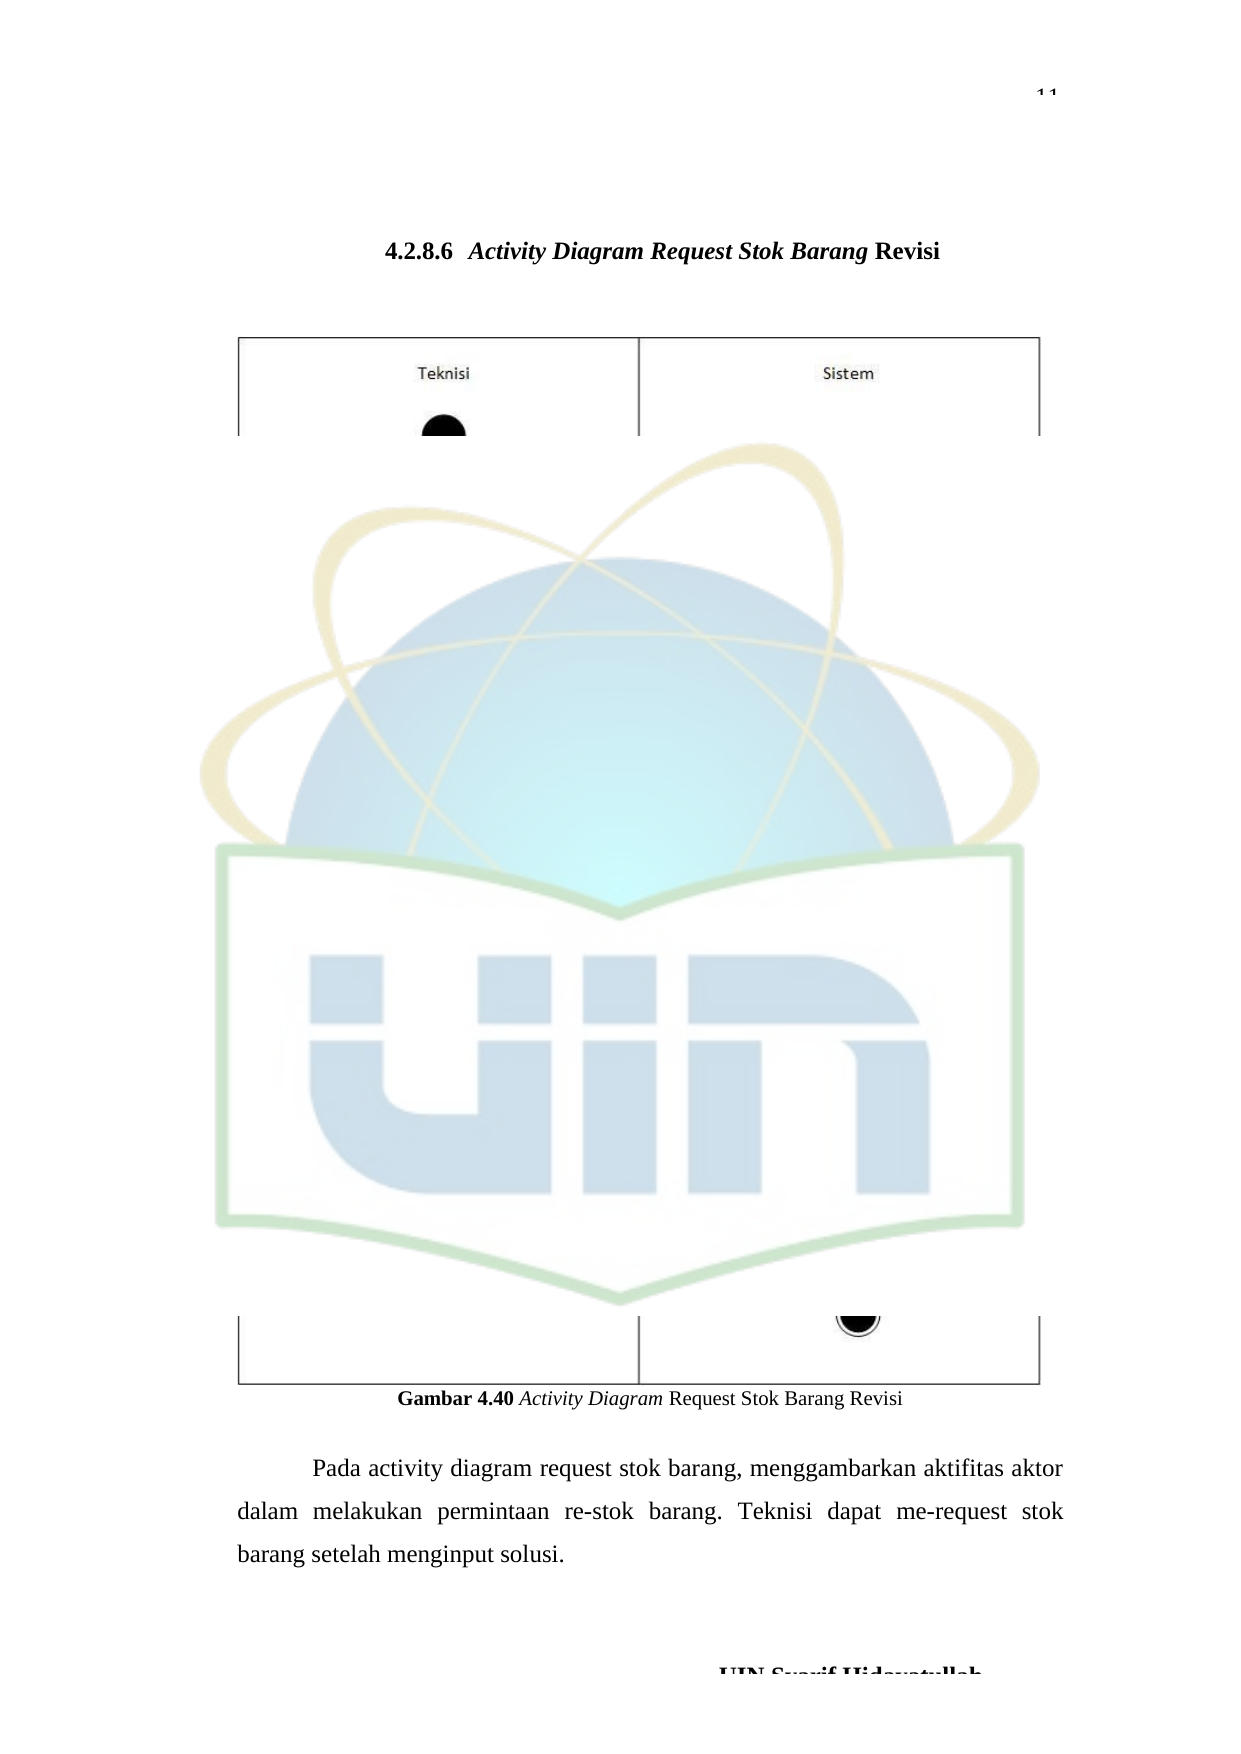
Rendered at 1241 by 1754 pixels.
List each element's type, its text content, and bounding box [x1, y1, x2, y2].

text Gambar 4.40 Activity Diagram Request Stok Barang Revisi [397, 1386, 1240, 1410]
subtitle Activity Diagram Request Stok Barang Revisi [385, 236, 1240, 264]
picture [0, 336, 1241, 1386]
text Pada activity diagram request stok barang, menggambarkan aktifitas aktor dalam melakukan permintaan re-stok barang. Teknisi dapat me-request stok barang setelah menginput solusi. [237, 1453, 1063, 1568]
